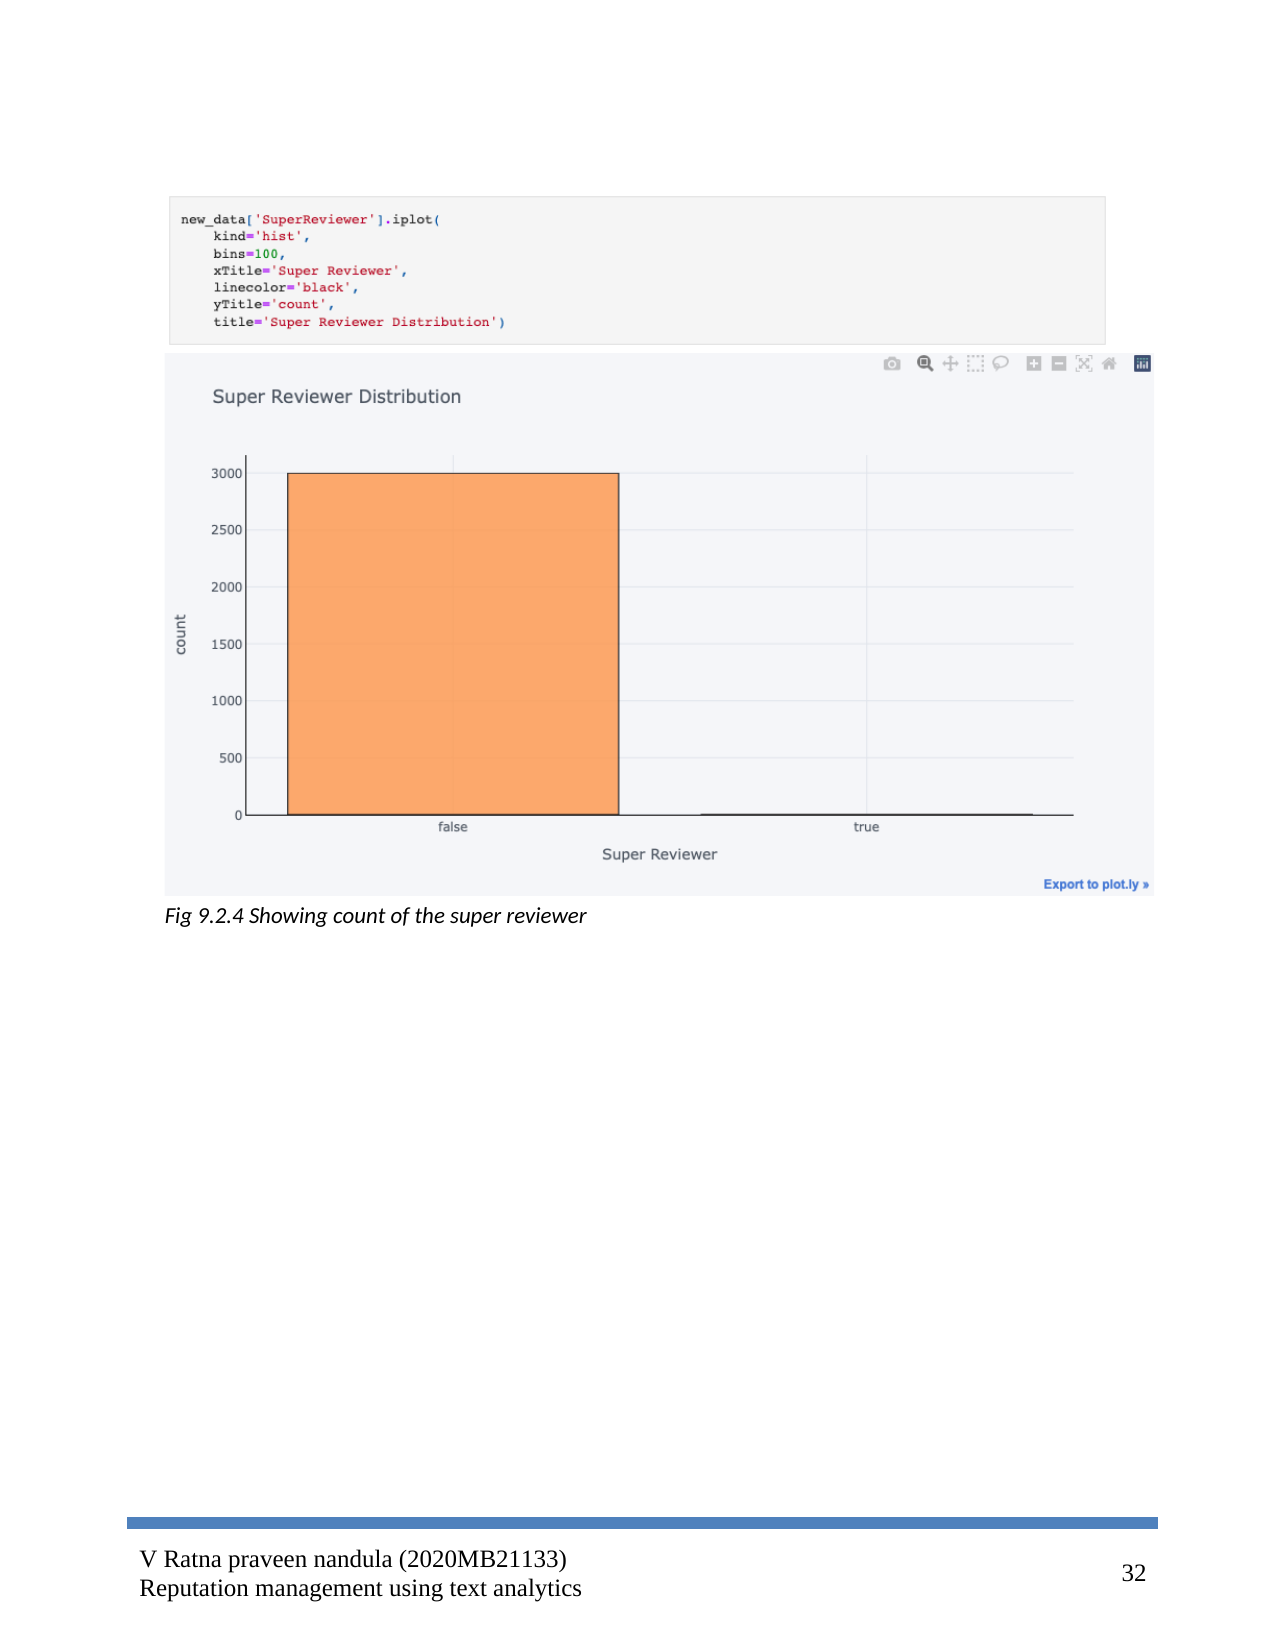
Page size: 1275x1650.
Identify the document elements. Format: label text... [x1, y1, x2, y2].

picture [164, 191, 1111, 348]
picture [164, 353, 1155, 896]
text Fig 9.2.4 Showing count of the super reviewer [127, 902, 1158, 930]
